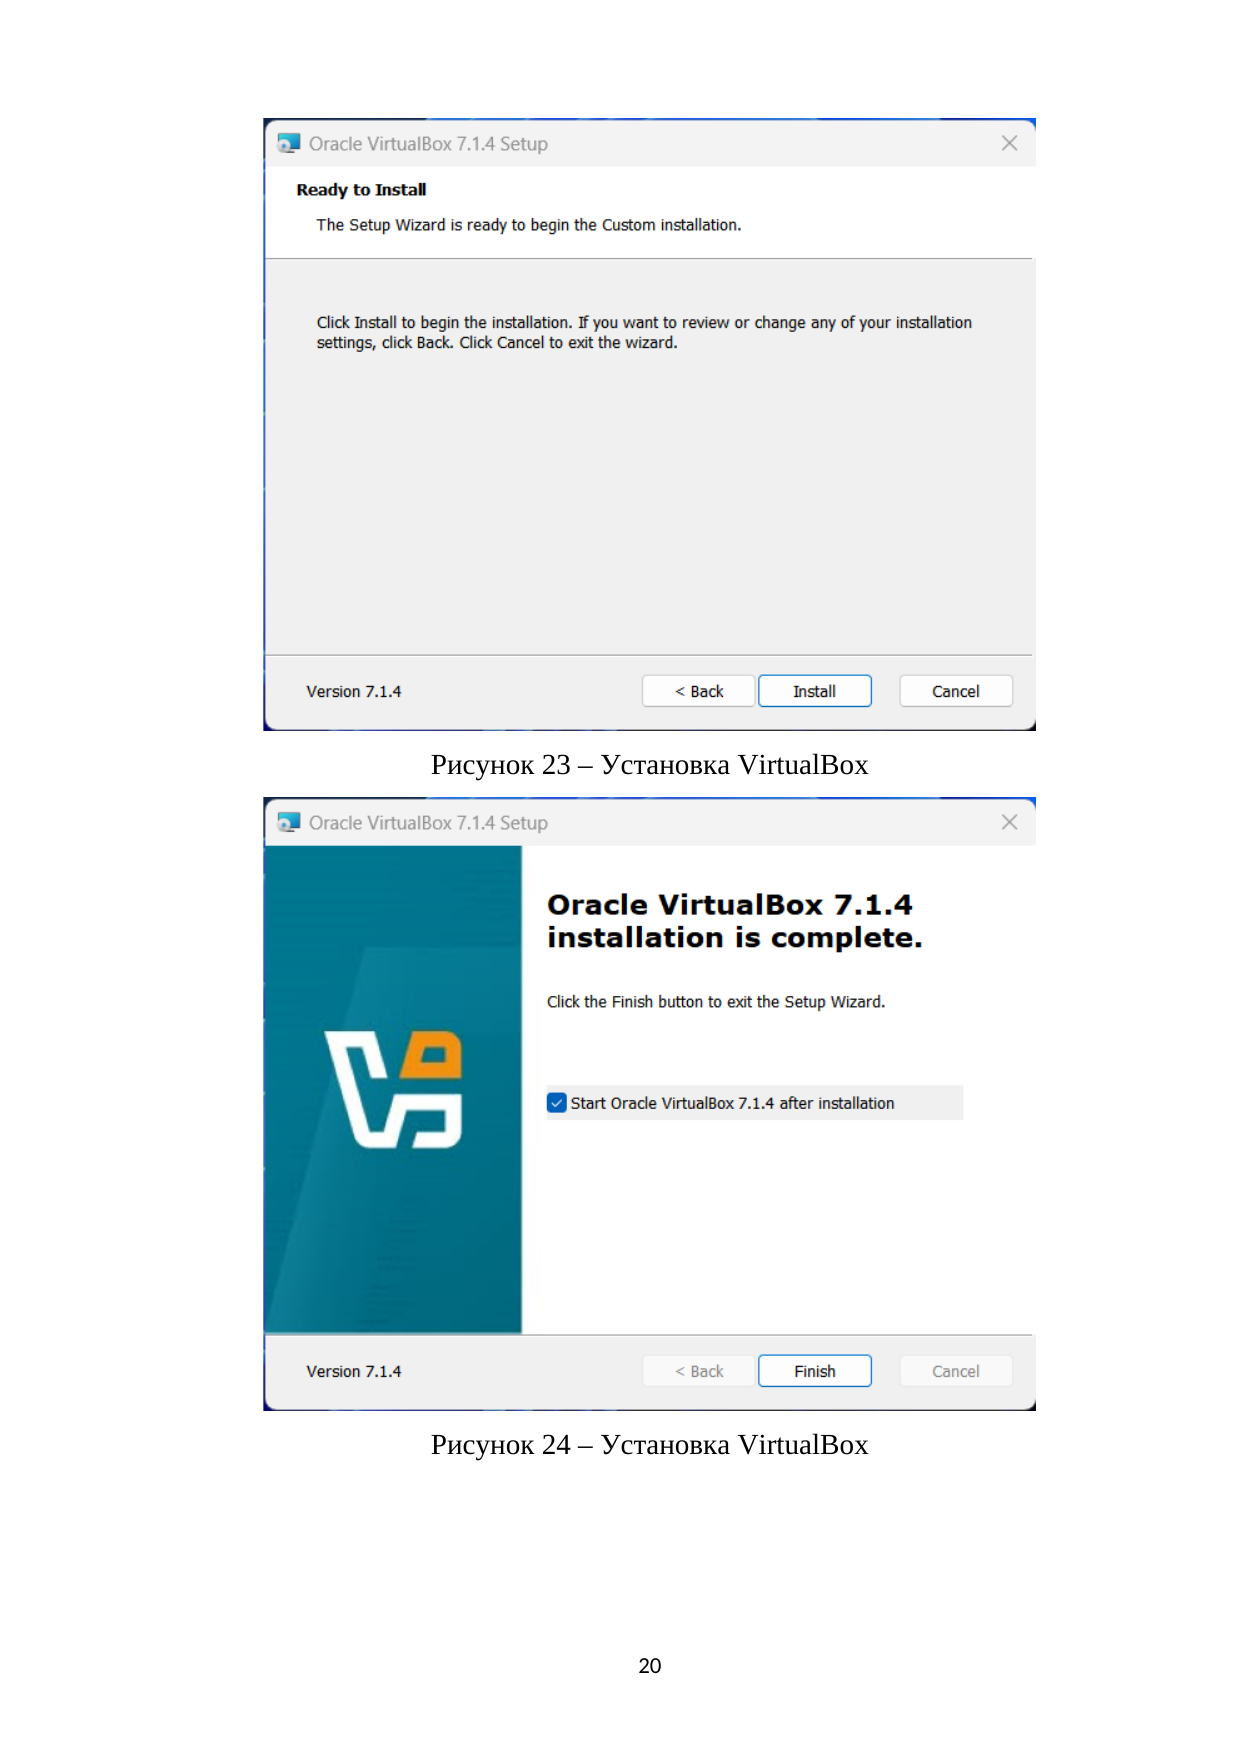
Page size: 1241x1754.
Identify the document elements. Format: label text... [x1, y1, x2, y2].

picture [263, 118, 1036, 731]
text Рисунок 24 – Установка VirtualBox [148, 1427, 1152, 1461]
text Рисунок 23 – Установка VirtualBox [148, 747, 1152, 781]
picture [263, 797, 1036, 1411]
